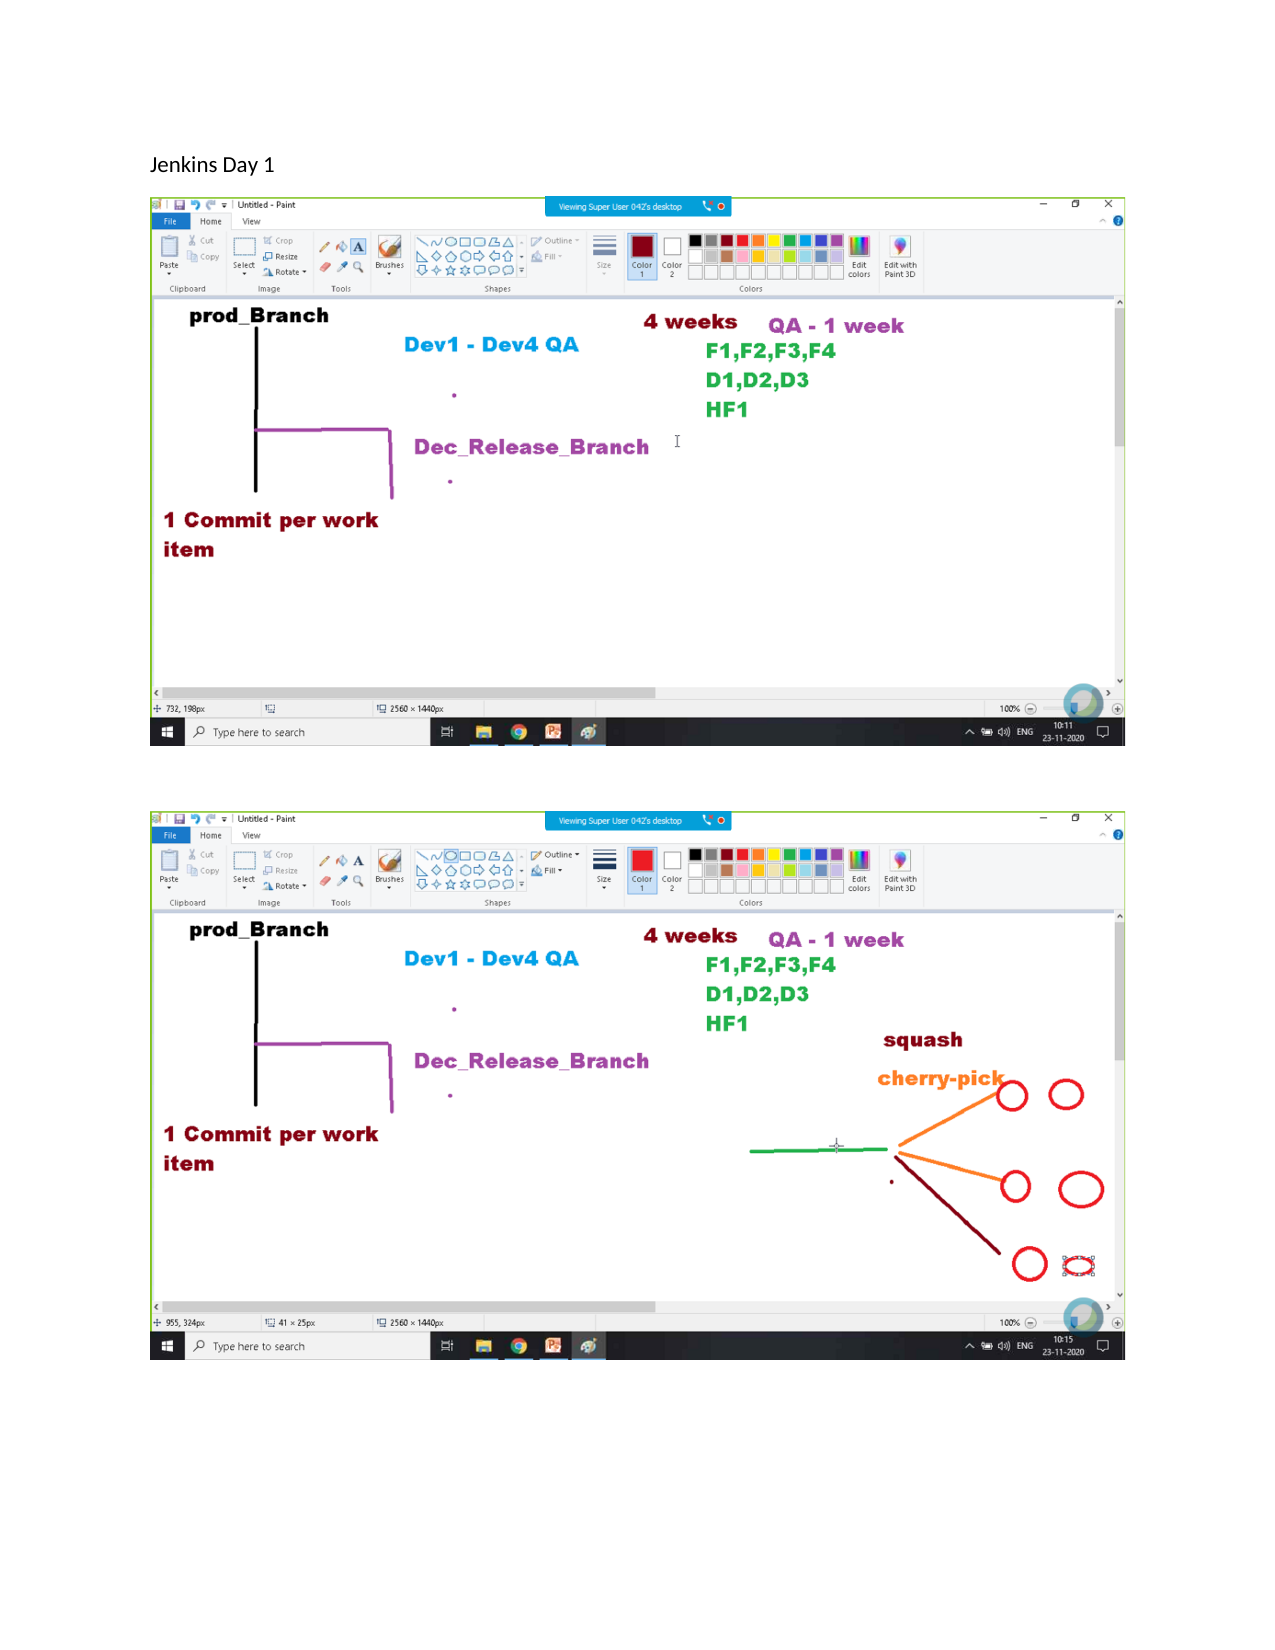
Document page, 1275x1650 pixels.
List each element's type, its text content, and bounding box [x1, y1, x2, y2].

picture [597, 206, 608, 210]
text Jenkins Day 1 [150, 150, 1125, 178]
picture [150, 196, 1125, 746]
picture [654, 818, 668, 823]
picture [561, 204, 578, 209]
picture [561, 818, 578, 823]
picture [635, 204, 644, 209]
picture [654, 204, 668, 209]
picture [597, 820, 608, 824]
picture [635, 818, 644, 823]
picture [150, 811, 1125, 1360]
